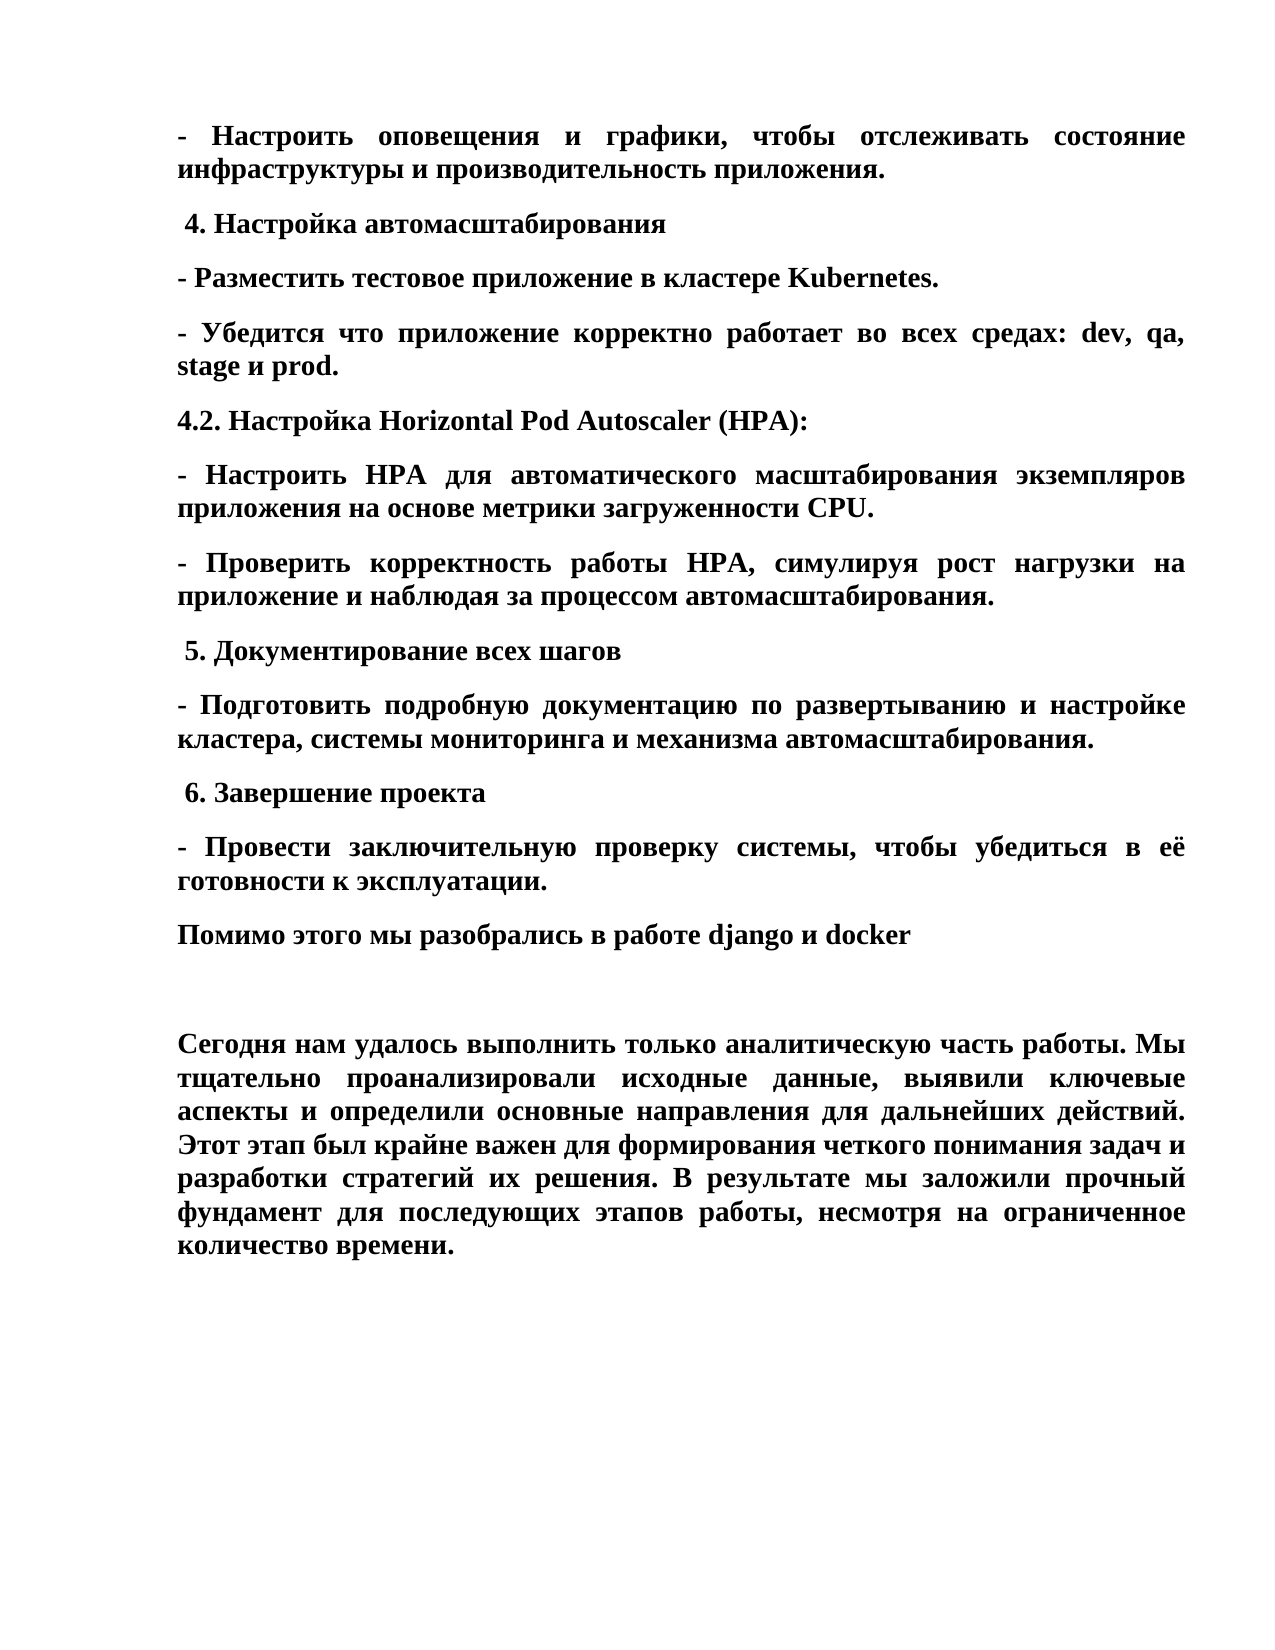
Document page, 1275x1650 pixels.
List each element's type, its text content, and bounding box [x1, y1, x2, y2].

text - Разместить тестовое приложение в кластере Kubernetes. [177, 260, 1186, 294]
text Помимо этого мы разобрались в работе djangо и docker [177, 917, 1186, 951]
text 4.2. Настройка Horizontal Pod Autoscaler (HPA): [177, 403, 1186, 436]
text - Настроить HPA для автоматического масштабирования экземпляров приложения на основе метрики загруженности CPU. [177, 457, 1186, 524]
text 6. Завершение проекта [177, 775, 1186, 809]
text 5. Документирование всех шагов [177, 633, 1186, 666]
text - Провести заключительную проверку системы, чтобы убедиться в её готовности к эксплуатации. [177, 829, 1186, 897]
text - Подготовить подробную документацию по развертыванию и настройке кластера, системы мониторинга и механизма автомасштабирования. [177, 687, 1186, 754]
text - Убедится что приложение корректно работает во всех средах: dev, qa, stage и prod. [177, 315, 1186, 382]
text - Настроить оповещения и графики, чтобы отслеживать состояние инфраструктуры и производительность приложения. [177, 118, 1186, 185]
text Сегодня нам удалось выполнить только аналитическую часть работы. Мы тщательно проанализировали исходные данные, выявили ключевые аспекты и определили основные направления для дальнейших действий. Этот этап был крайне важен для формирования четкого понимания задач и разработки стратегий их решения. В результате мы заложили прочный фундамент для последующих этапов работы, несмотря на ограниченное количество времени. [177, 1026, 1186, 1261]
text - Проверить корректность работы HPA, симулируя рост нагрузки на приложение и наблюдая за процессом автомасштабирования. [177, 545, 1186, 612]
text 4. Настройка автомасштабирования [177, 206, 1186, 239]
